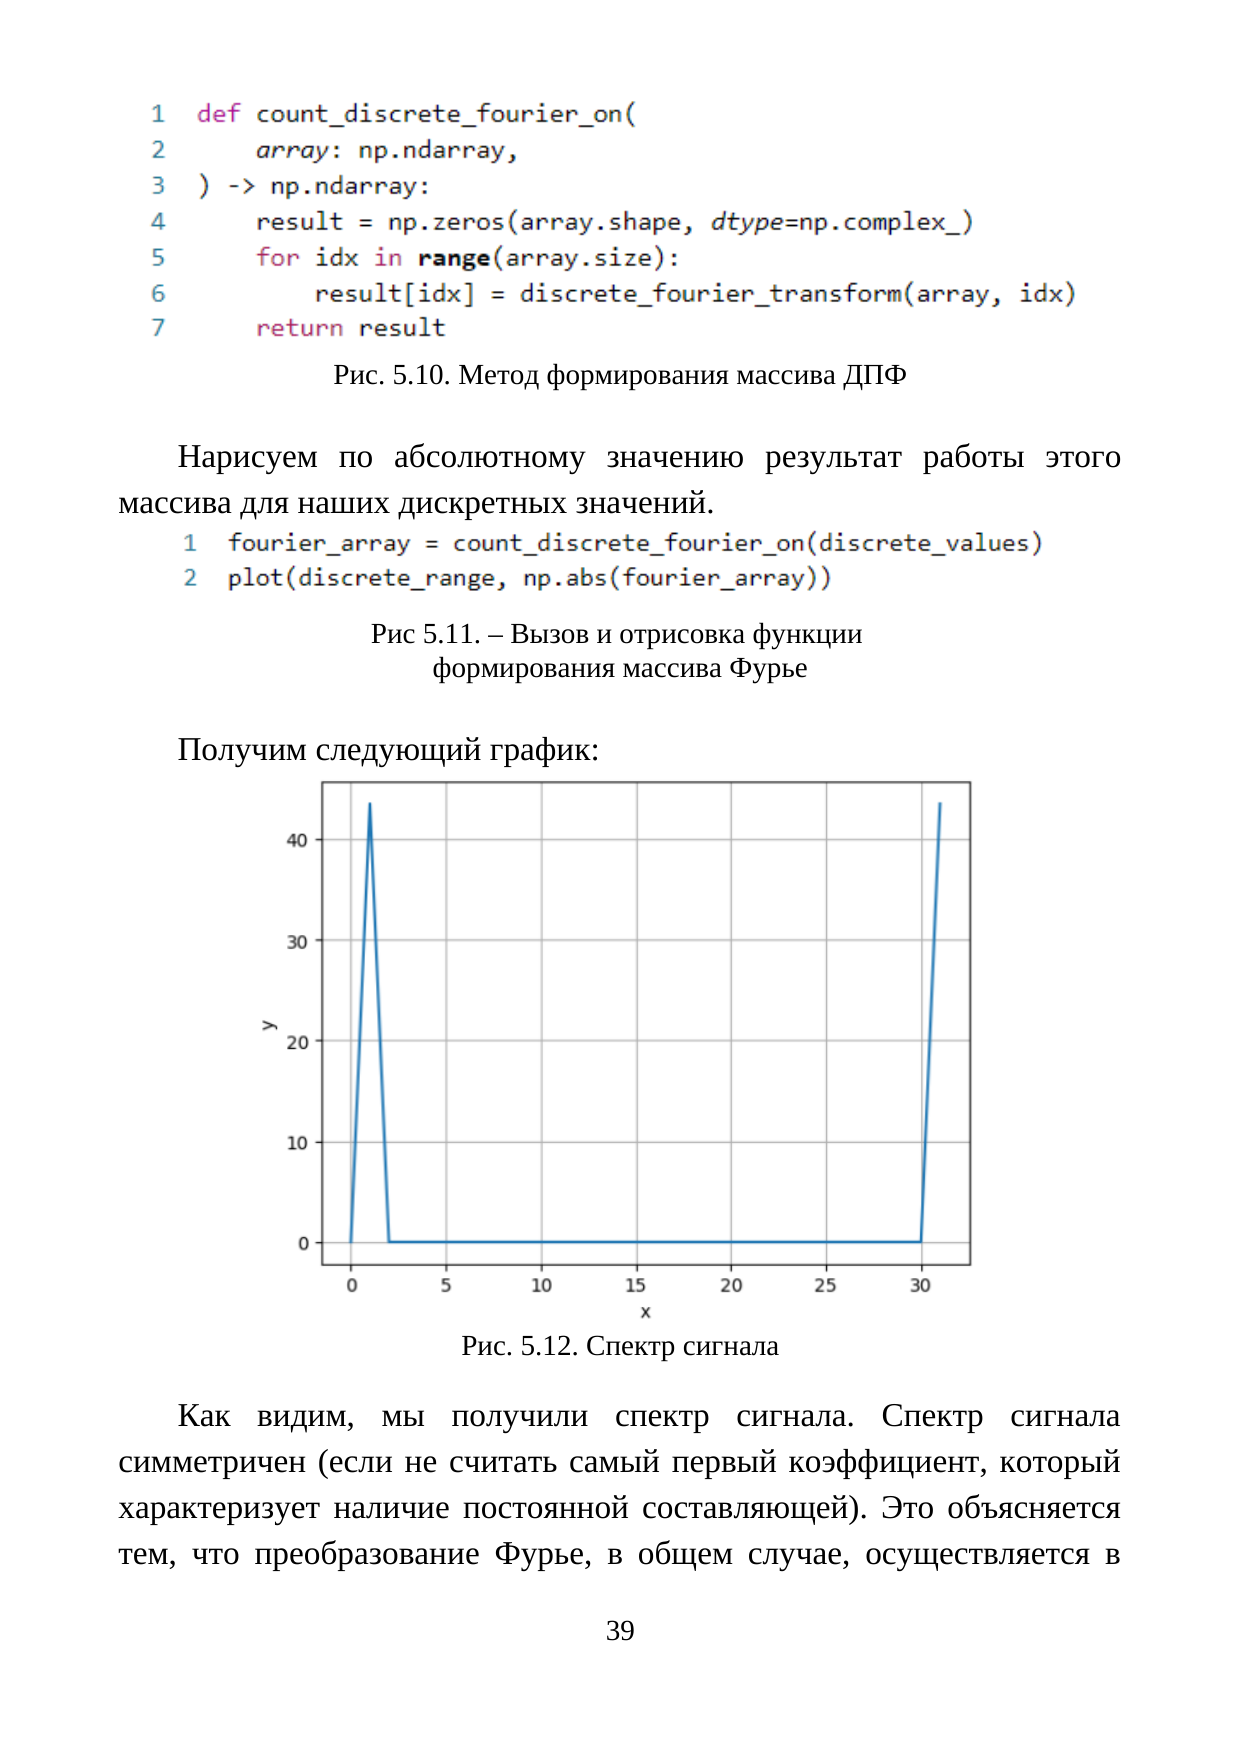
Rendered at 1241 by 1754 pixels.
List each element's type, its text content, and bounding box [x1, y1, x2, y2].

text Рис. 5.10. Метод формирования массива ДПФ [118, 357, 1122, 391]
text Получим следующий график: [118, 729, 1122, 768]
picture [175, 528, 1065, 609]
text Рис. 5.12. Спектр сигнала [118, 1328, 1122, 1362]
picture [252, 775, 989, 1321]
text Нарисуем по абсолютному значению результат работы этого массива для наших дискретных значений. [118, 437, 1122, 521]
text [118, 1395, 1122, 1571]
picture [133, 88, 1107, 350]
text Рис 5.11. – Вызов и отрисовка функции формирования массива Фурье [118, 616, 1122, 683]
